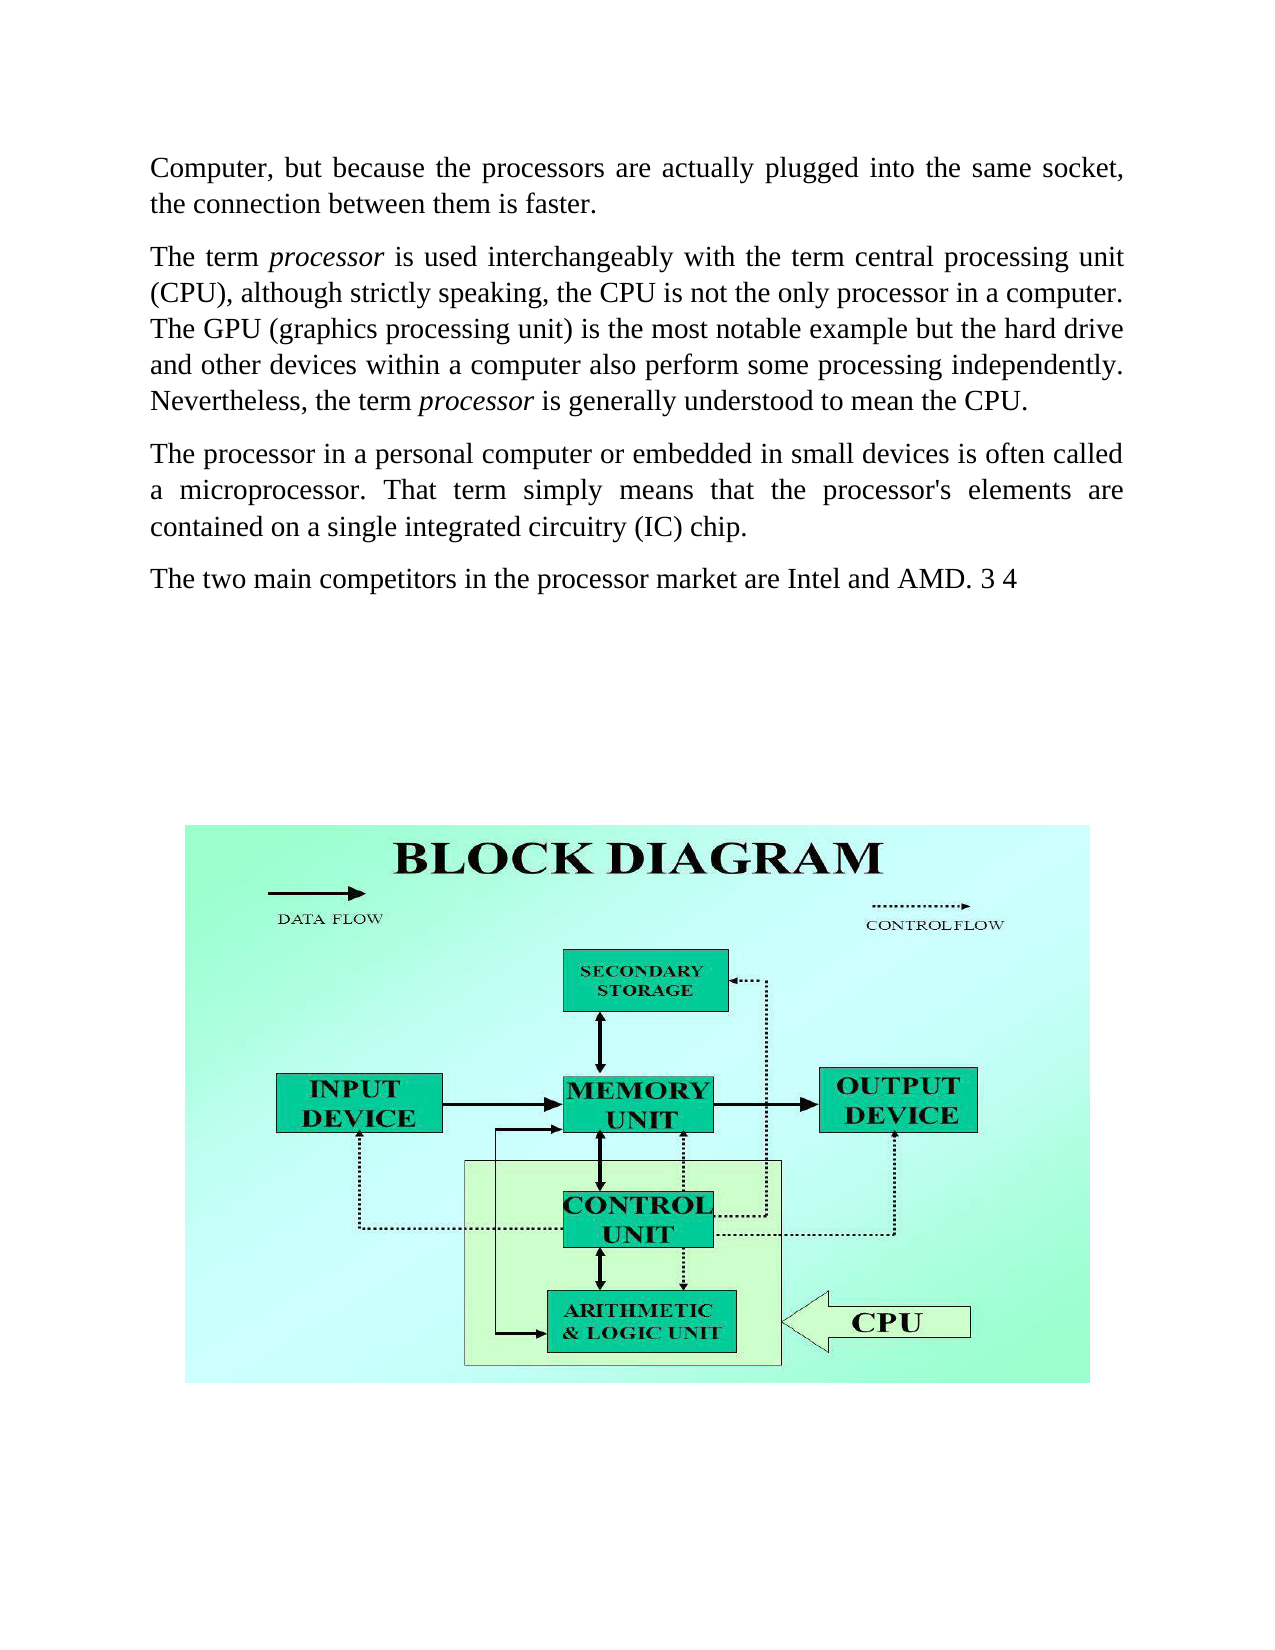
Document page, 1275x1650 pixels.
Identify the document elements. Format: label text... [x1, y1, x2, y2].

text The processor in a personal computer or embedded in small devices is often called a microprocessor. That term simply means that the processor's elements are contained on a single integrated circuitry (IC) chip. [150, 436, 1125, 542]
text Computer, but because the processors are actually plugged into the same socket, the connection between them is faster. [150, 150, 1125, 220]
text The two main competitors in the processor market are Intel and AMD. 3 4 [150, 561, 1125, 595]
picture [185, 825, 1090, 1383]
text The term processor is used interchangeably with the term central processing unit (CPU), although strictly speaking, the CPU is not the only processor in a computer. The GPU (graphics processing unit) is the most notable example but the hard drive and other devices within a computer also perform some processing independently. Nevertheless, the term processor is generally understood to mean the CPU. [150, 239, 1125, 417]
